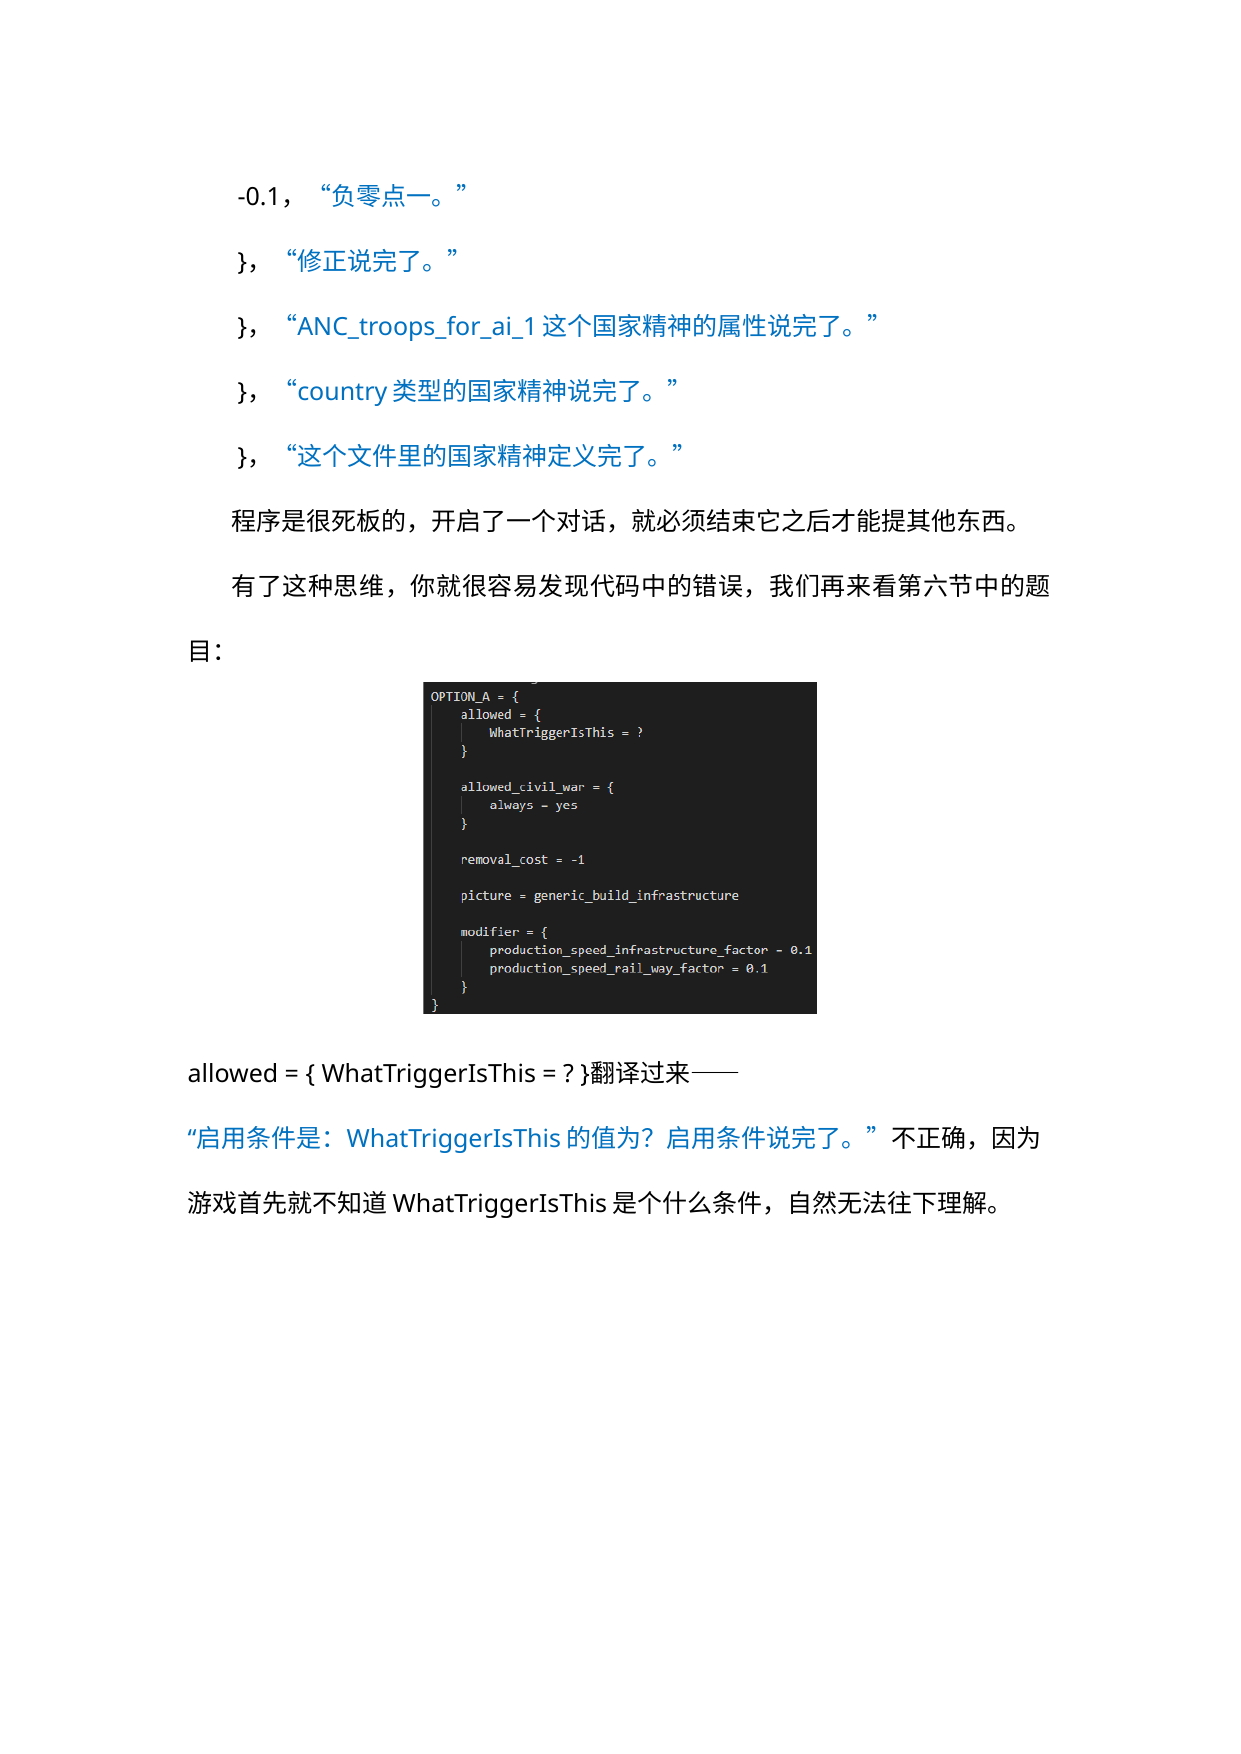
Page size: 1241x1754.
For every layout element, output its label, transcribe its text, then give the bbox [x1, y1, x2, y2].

text 有了这种思维，你就很容易发现代码中的错误，我们再来看第六节中的题目： [187, 552, 1053, 682]
text }，“country类型的国家精神说完了。” [187, 357, 1053, 422]
text allowed = { WhatTriggerIsThis = ? }翻译过来—— [187, 1039, 1053, 1104]
text }，“修正说完了。” [187, 227, 1053, 292]
text 程序是很死板的，开启了一个对话，就必须结束它之后才能提其他东西。 [187, 487, 1053, 552]
text -0.1，“负零点一。” [187, 162, 1053, 227]
text }，“这个文件里的国家精神定义完了。” [187, 422, 1053, 487]
text }，“ANC_troops_for_ai_1这个国家精神的属性说完了。” [187, 292, 1053, 357]
picture [423, 682, 817, 1014]
text “启用条件是：WhatTriggerIsThis的值为？启用条件说完了。”不正确，因为游戏首先就不知道WhatTriggerIsThis是个什么条件，自然无法往下理解。 [187, 1104, 1053, 1234]
